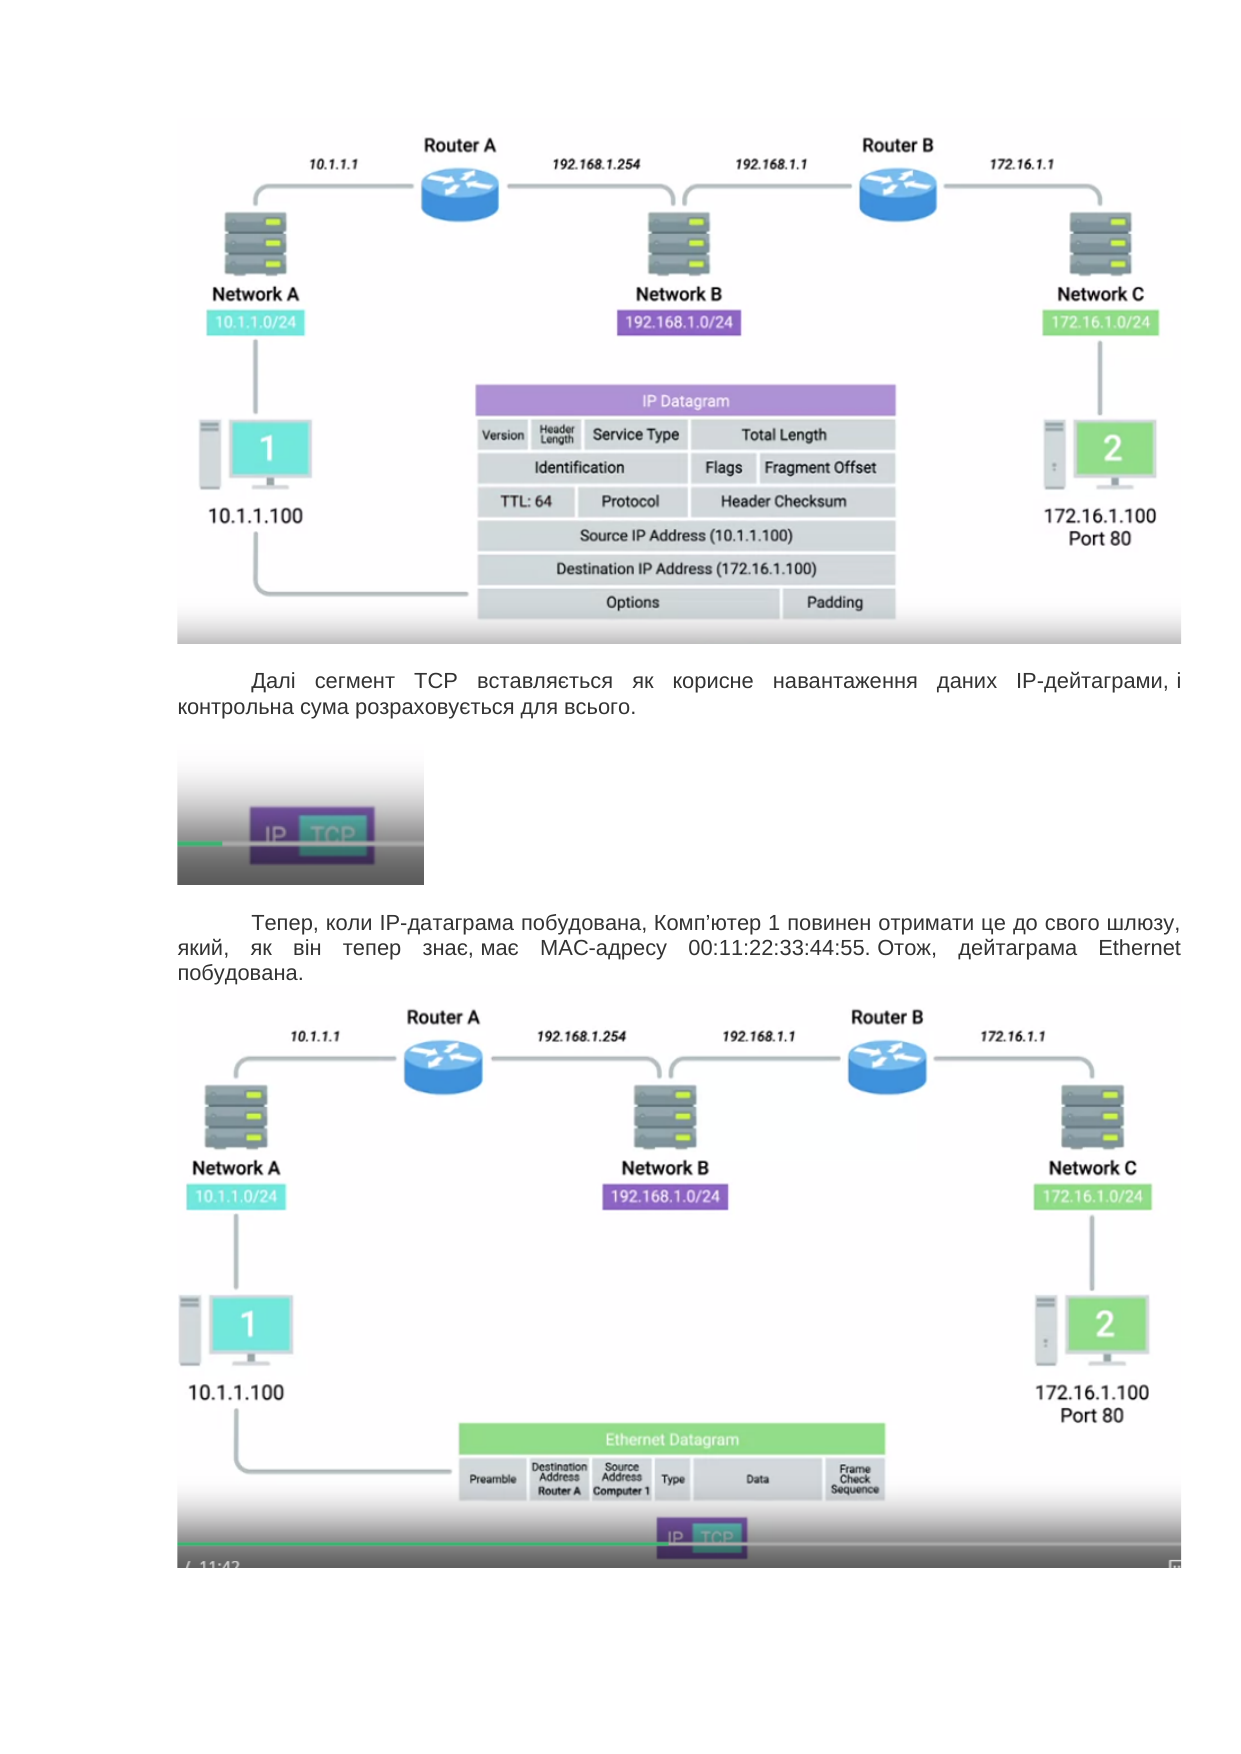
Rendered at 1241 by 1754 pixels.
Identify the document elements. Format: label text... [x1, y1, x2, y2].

picture [177, 744, 424, 885]
picture [177, 118, 1182, 644]
text Далі сегмент TCP вставляється як корисне навантаження даних IP-дейтаграми, і контрольна сума розраховується для всього. [177, 668, 1181, 719]
picture [177, 985, 1182, 1568]
text Тепер, коли IP-датаграма побудована, Комп’ютер 1 повинен отримати це до свого шлюзу, який, як він тепер знає, має MAC-адресу 00:11:22:33:44:55. Отож, дейтаграма Ethernet побудована. [177, 910, 1181, 985]
